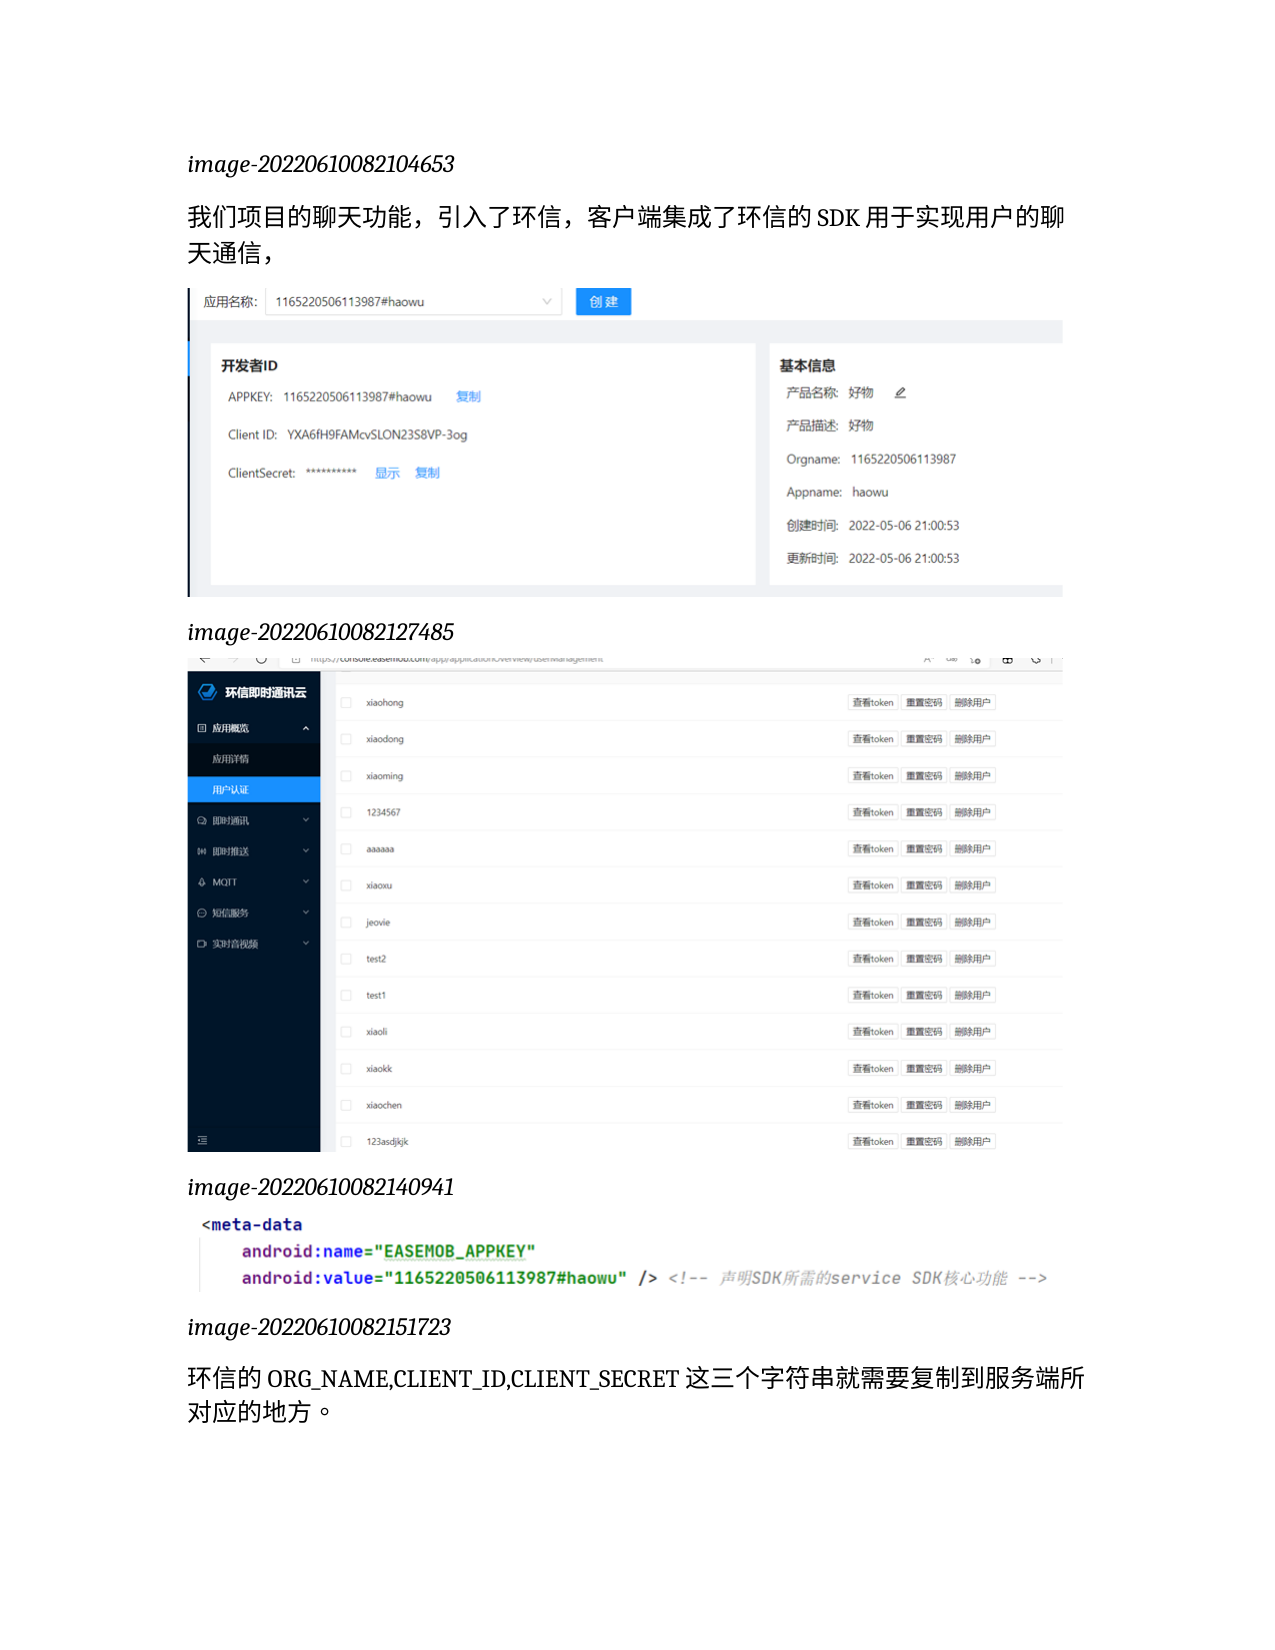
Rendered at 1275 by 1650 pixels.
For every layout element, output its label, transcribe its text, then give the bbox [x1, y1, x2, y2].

text image-20220610082140941 [187, 1173, 1087, 1201]
picture [187, 658, 1063, 1152]
picture [187, 288, 1063, 597]
text 环信的ORG_NAME,CLIENT_ID,CLIENT_SECRET这三个字符串就需要复制到服务端所对应的地方。 [187, 1360, 1087, 1428]
text image-20220610082104653 [187, 150, 1087, 179]
picture [187, 1213, 1063, 1292]
text image-20220610082127485 [187, 618, 1087, 646]
text image-20220610082151723 [187, 1313, 1087, 1342]
text 我们项目的聊天功能，引入了环信，客户端集成了环信的SDK用于实现用户的聊天通信， [187, 197, 1087, 270]
